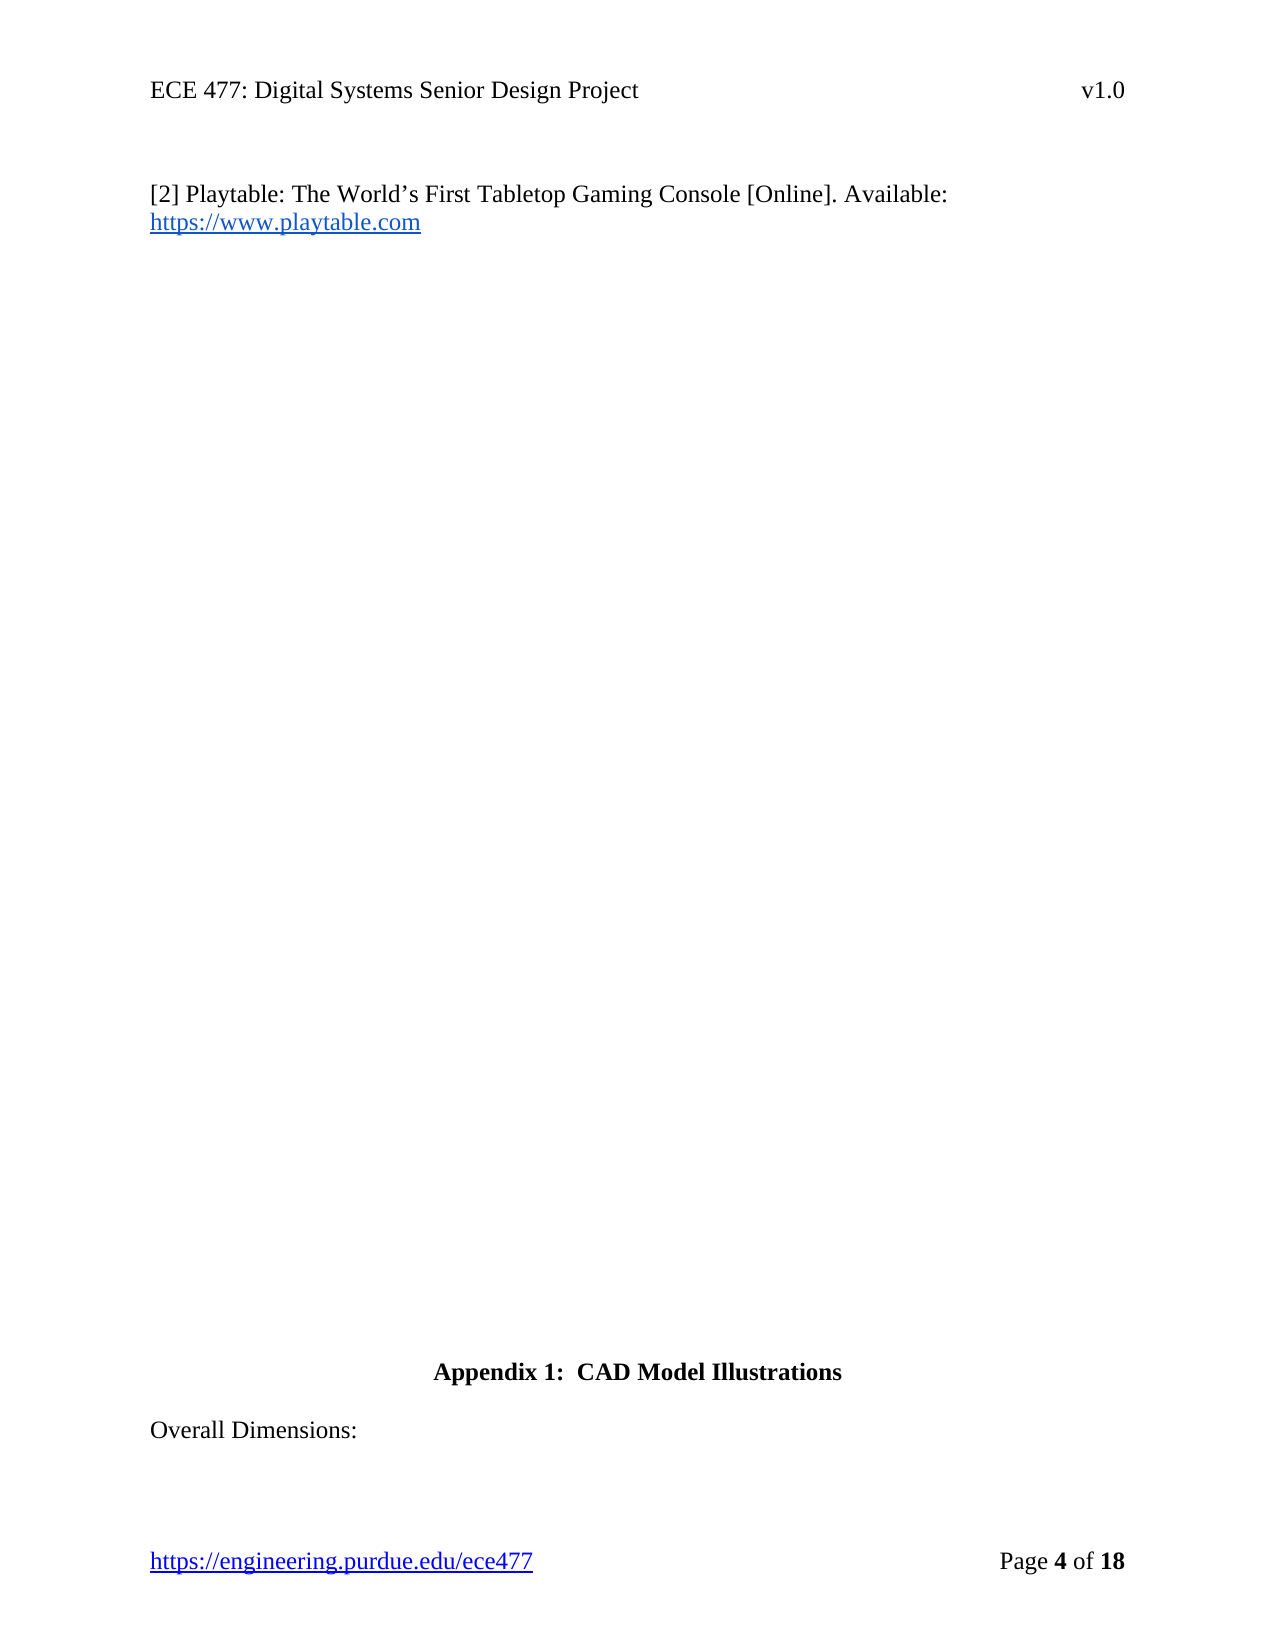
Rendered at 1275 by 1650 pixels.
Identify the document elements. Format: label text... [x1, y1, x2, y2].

text Overall Dimensions: [150, 1415, 1125, 1444]
text https://www.playtable.com [150, 207, 1125, 236]
text [2] Playtable: The World’s First Tabletop Gaming Console [Online]. Available: [150, 179, 1125, 207]
title Appendix 1: CAD Model Illustrations [150, 1357, 1125, 1386]
